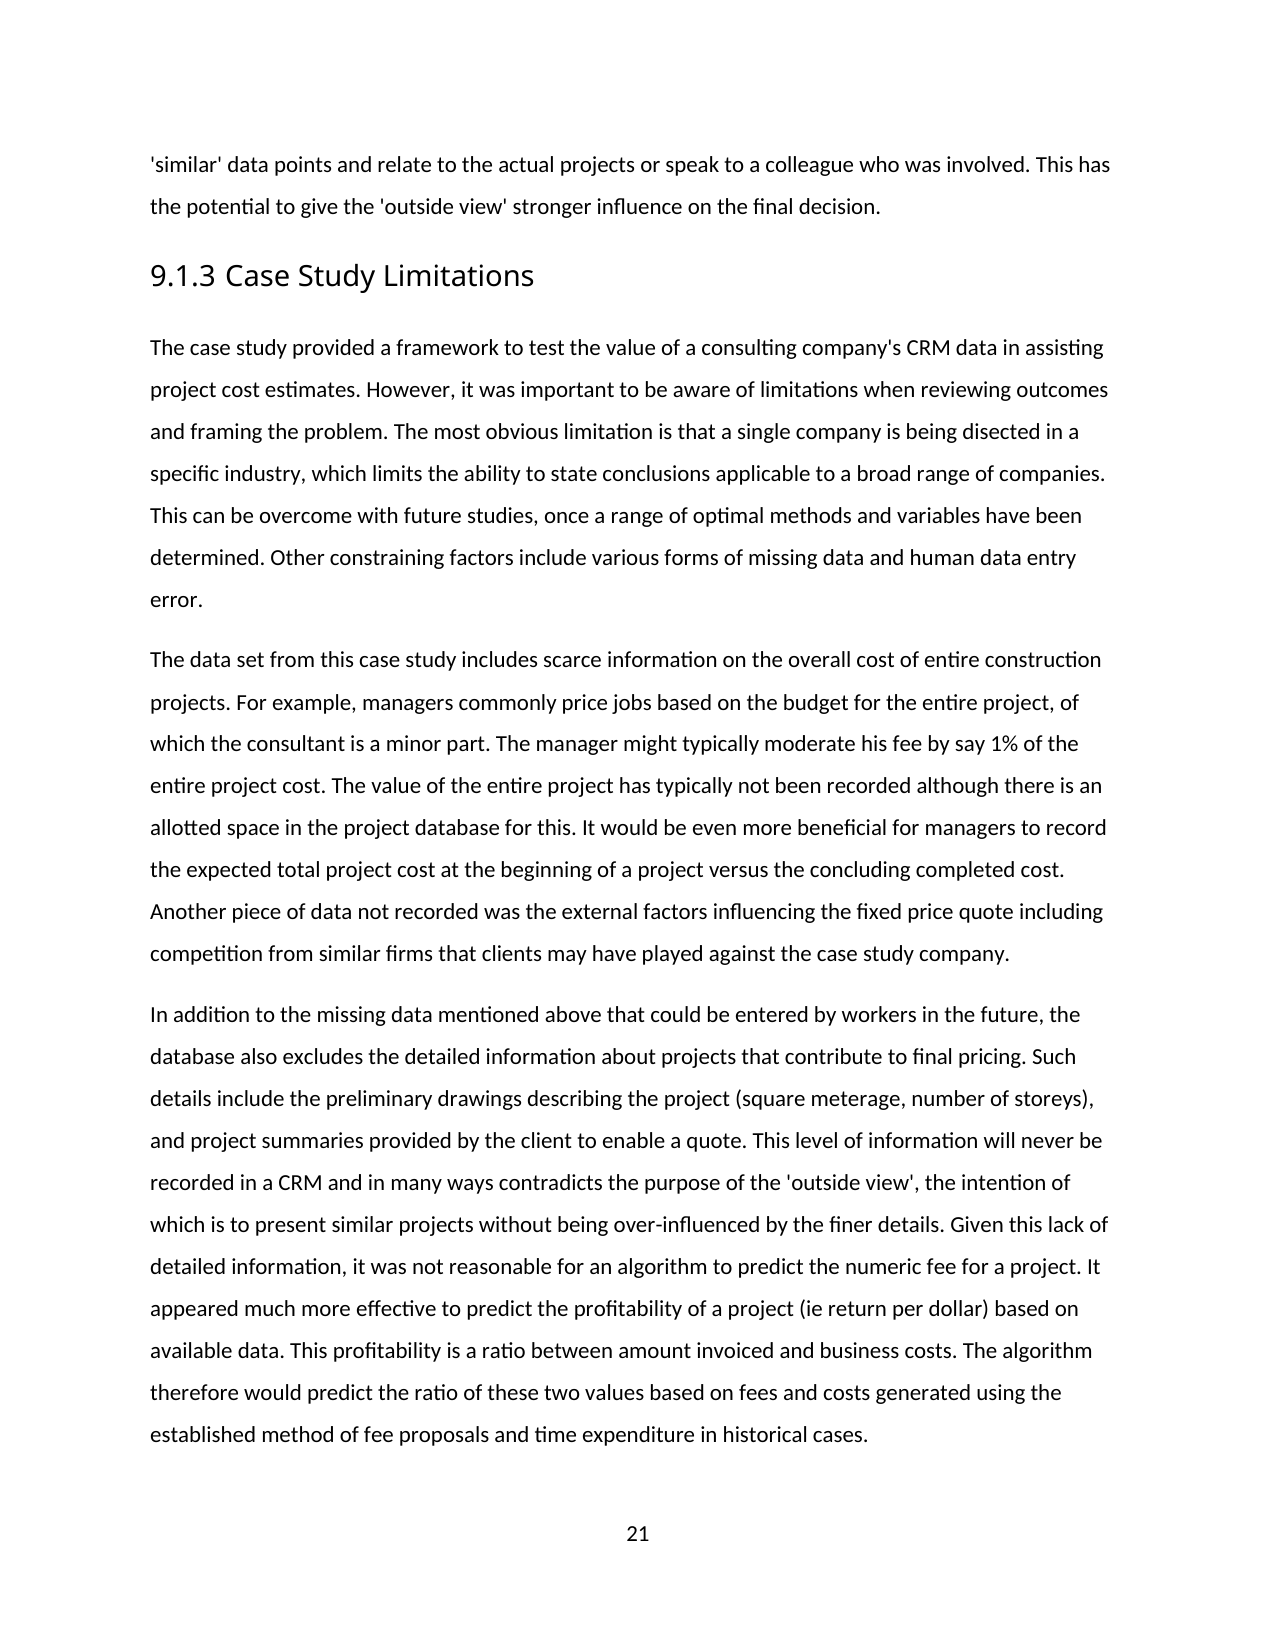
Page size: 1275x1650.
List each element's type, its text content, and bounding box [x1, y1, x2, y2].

text In addition to the missing data mentioned above that could be entered by workers in the future, the database also excludes the detailed information about projects that contribute to final pricing. Such details include the preliminary drawings describing the project (square meterage, number of storeys), and project summaries provided by the client to enable a quote. This level of information will never be recorded in a CRM and in many ways contradicts the purpose of the 'outside view', the intention of which is to present similar projects without being over-influenced by the finer details. Given this lack of detailed information, it was not reasonable for an algorithm to predict the numeric fee for a project. It appeared much more effective to predict the profitability of a project (ie return per dollar) based on available data. This profitability is a ratio between amount invoiced and business costs. The algorithm therefore would predict the ratio of these two values based on fees and costs generated using the established method of fee proposals and time expenditure in historical cases. [150, 1000, 1125, 1448]
text The data set from this case study includes scarce information on the overall cost of entire construction projects. For example, managers commonly price jobs based on the budget for the entire project, of which the consultant is a minor part. The manager might typically moderate his fee by say 1% of the entire project cost. The value of the entire project has typically not been recorded although there is an allotted space in the project database for this. It would be even more beneficial for managers to record the expected total project cost at the beginning of a project versus the concluding completed cost. Another piece of data not recorded was the external factors influencing the fixed price quote including competition from similar firms that clients may have played against the case study company. [150, 646, 1125, 967]
text The case study provided a framework to test the value of a consulting company's CRM data in assisting project cost estimates. However, it was important to be aware of limitations when reviewing outcomes and framing the problem. The most obvious limitation is that a single company is being disected in a specific industry, which limits the ability to state conclusions applicable to a broad range of companies. This can be overcome with future studies, once a range of optimal methods and variables have been determined. Other constraining factors include various forms of missing data and human data entry error. [150, 333, 1125, 613]
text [150, 150, 1125, 220]
subtitle Case Study Limitations [150, 255, 1125, 294]
